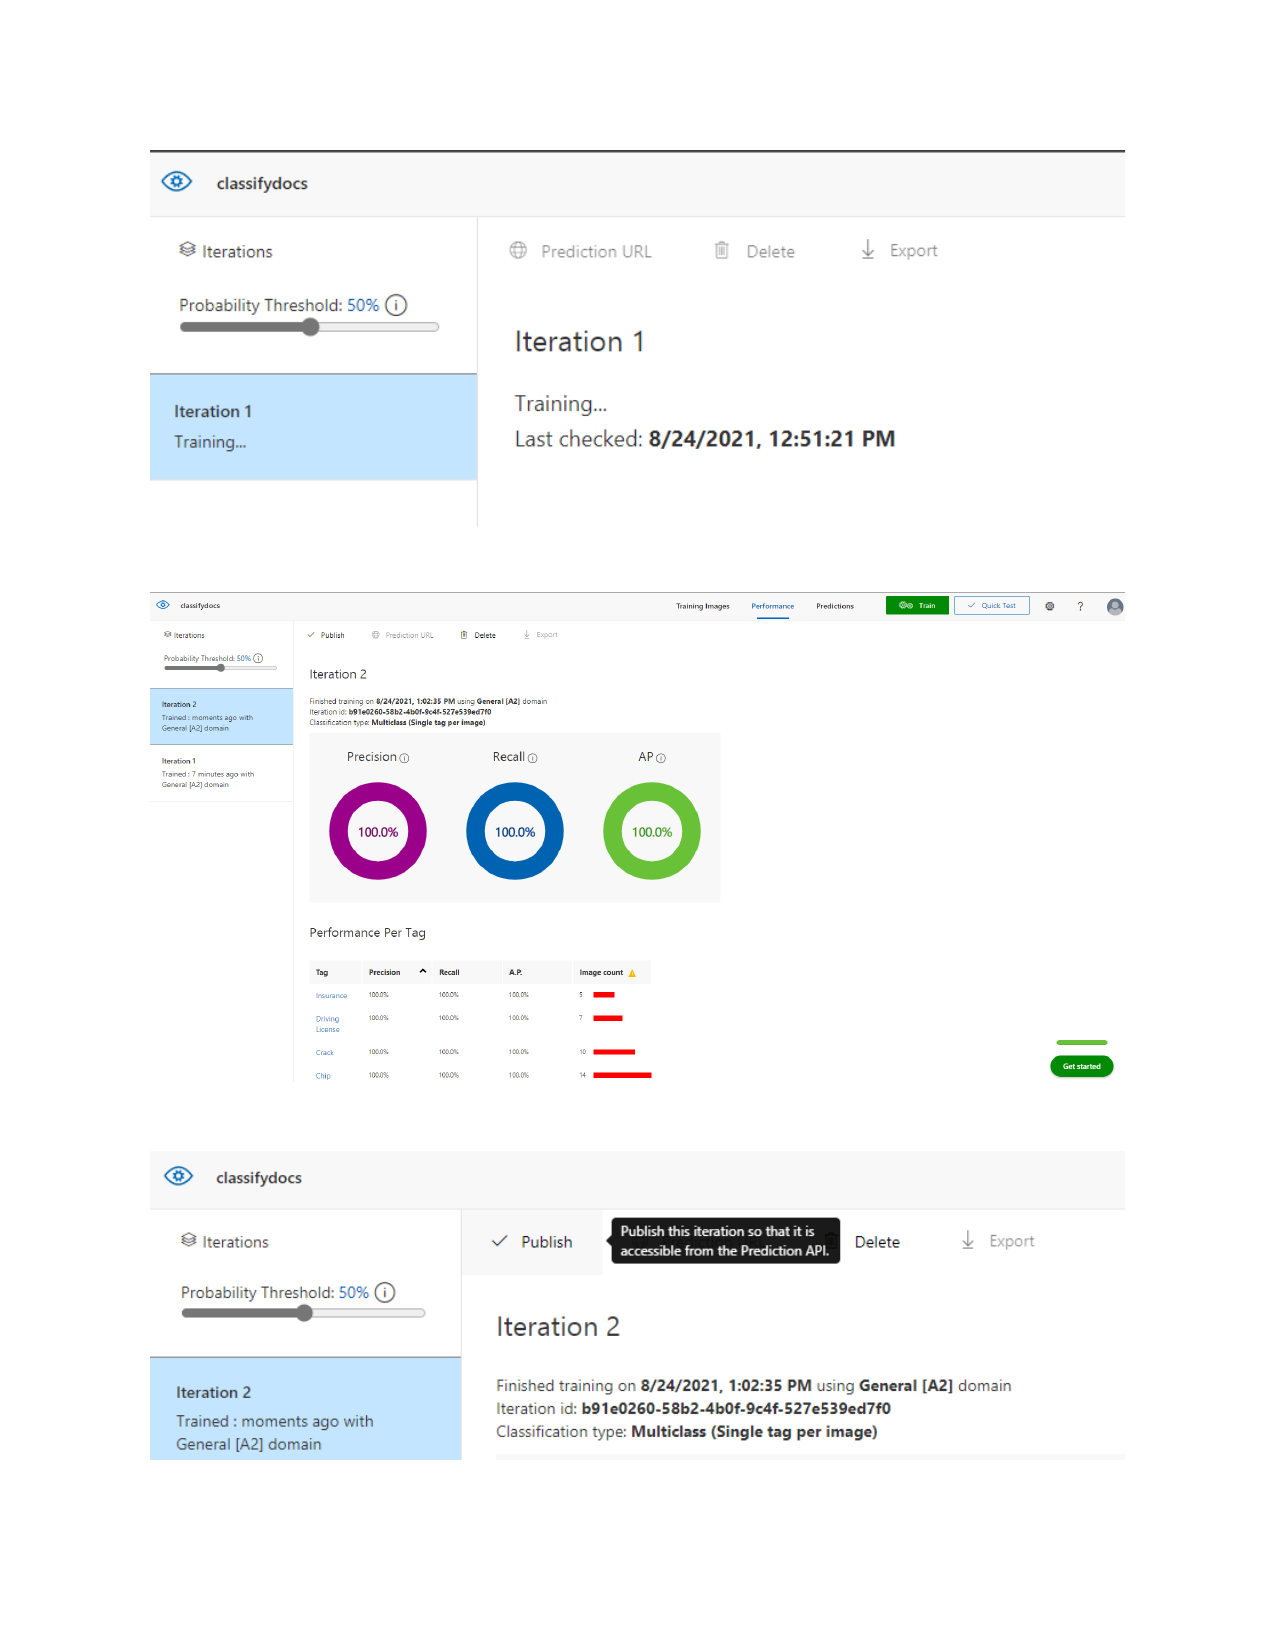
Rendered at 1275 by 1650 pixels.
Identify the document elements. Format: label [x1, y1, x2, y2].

picture [150, 1151, 1125, 1460]
picture [150, 150, 1125, 527]
picture [150, 592, 1125, 1086]
